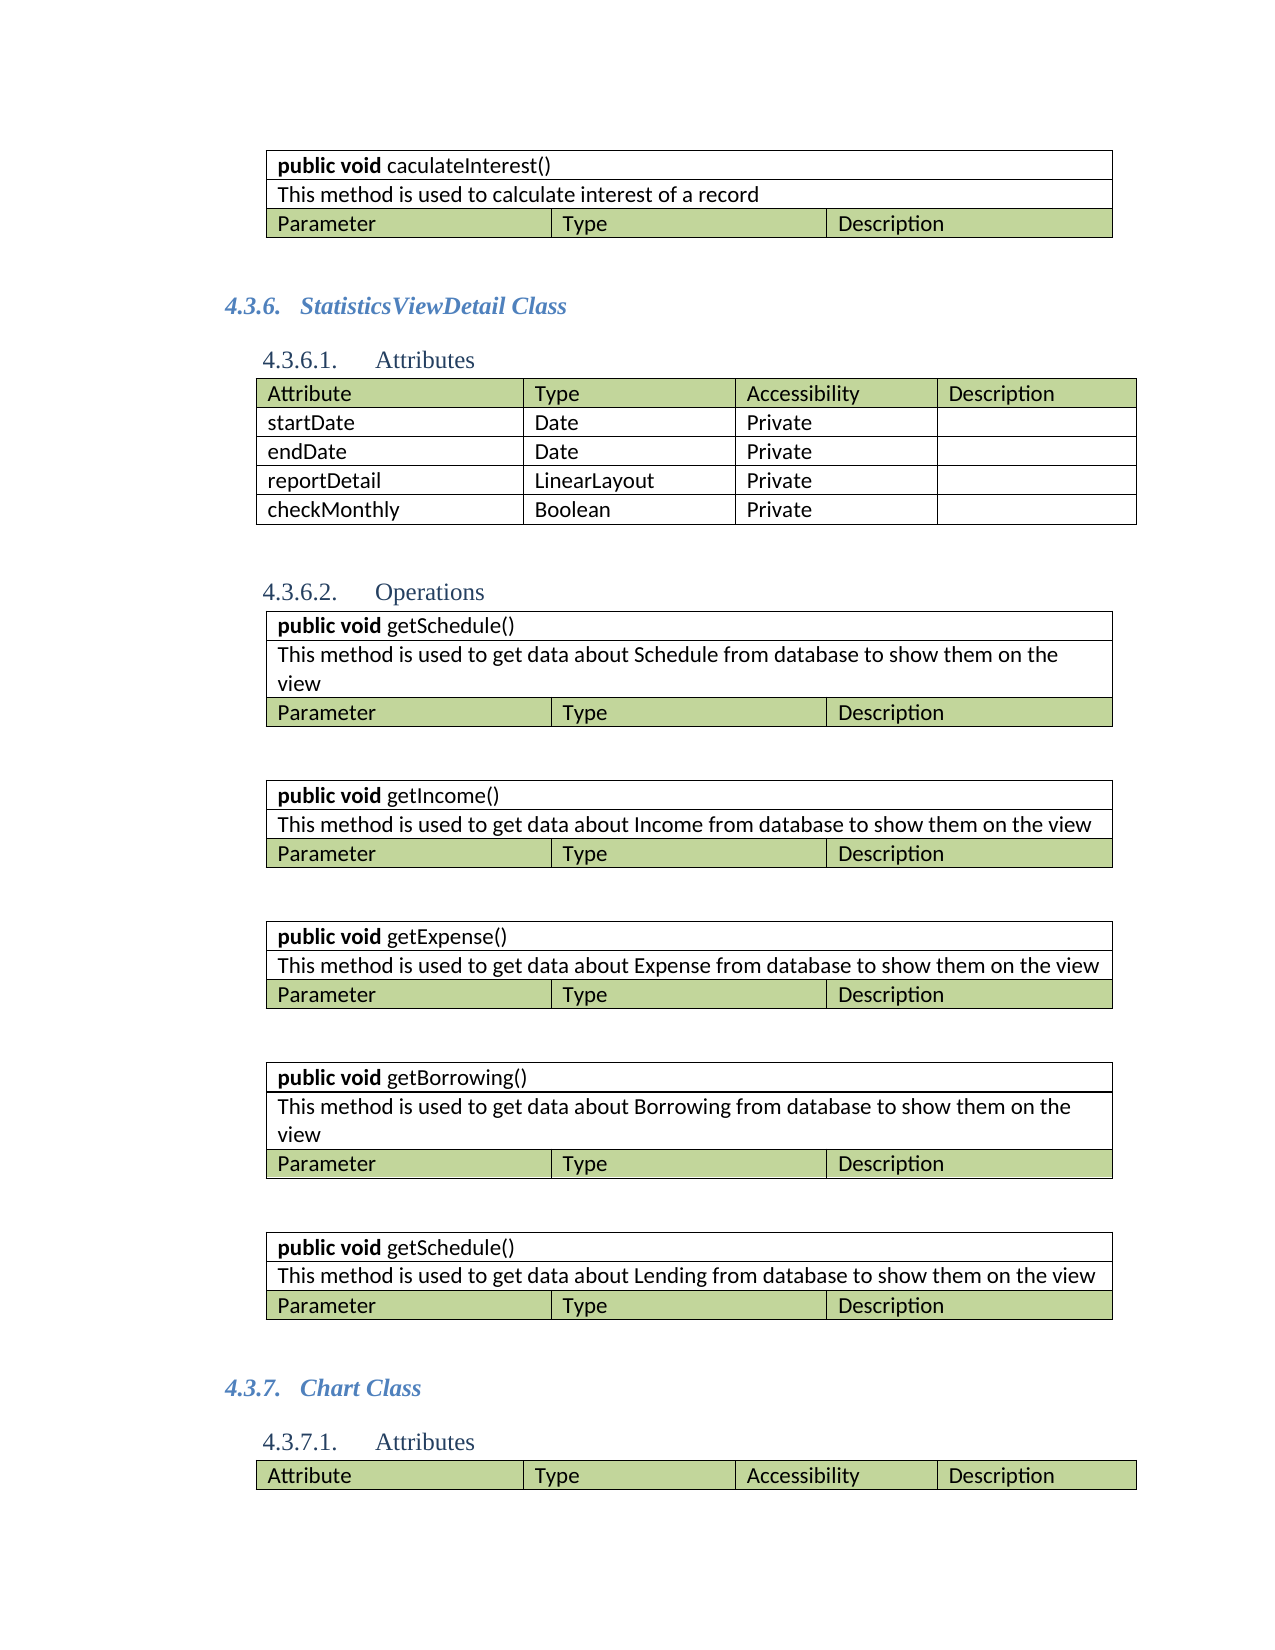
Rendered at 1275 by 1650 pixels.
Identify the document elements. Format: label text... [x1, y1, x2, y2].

subtitle Chart Class [225, 1373, 1125, 1402]
table_cell Type [552, 1150, 826, 1177]
table_cell Type [552, 209, 826, 237]
subtitle Attributes [262, 1427, 1125, 1455]
table_header Type [524, 1461, 735, 1489]
table_cell Type [552, 980, 826, 1008]
table_header public void getExpense() [267, 922, 1112, 950]
table_cell Parameter [267, 209, 551, 237]
table_header public void getBorrowing() [267, 1063, 1112, 1091]
table_cell [938, 466, 1136, 494]
table_header public void getSchedule() [267, 612, 1112, 639]
table_cell This method is used to get data about Lending from database to show them on the view [267, 1262, 1112, 1290]
table_header Description [938, 379, 1136, 407]
table_cell Type [552, 1291, 826, 1319]
table_header Description [938, 1461, 1136, 1489]
table_cell reportDetail [257, 466, 523, 494]
table_header Attribute [257, 1461, 523, 1489]
table_cell Parameter [267, 839, 551, 867]
table_cell Type [552, 839, 826, 867]
table_cell [938, 495, 1136, 523]
table_cell Parameter [267, 1150, 551, 1177]
table_header Type [524, 379, 735, 407]
table_cell This method is used to get data about Income from database to show them on the view [267, 810, 1112, 838]
table_cell This method is used to get data about Schedule from database to show them on the view [267, 641, 1112, 697]
table_cell startDate [257, 408, 523, 436]
table_cell This method is used to get data about Expense from database to show them on the view [267, 951, 1112, 979]
table_cell Description [827, 209, 1112, 237]
table_cell Boolean [524, 495, 735, 523]
table_cell Date [524, 437, 735, 465]
table_cell Private [736, 495, 937, 523]
subtitle Attributes [262, 345, 1125, 374]
table_cell Description [827, 839, 1112, 867]
table_cell This method is used to calculate interest of a record [267, 180, 1112, 208]
table_cell Description [827, 980, 1112, 1008]
table_cell Private [736, 408, 937, 436]
table_header Accessibility [736, 1461, 937, 1489]
table_cell Description [827, 698, 1112, 726]
table_cell Private [736, 437, 937, 465]
table_cell [938, 408, 1136, 436]
table_cell Description [827, 1150, 1112, 1177]
table_cell LinearLayout [524, 466, 735, 494]
table_cell checkMonthly [257, 495, 523, 523]
table_cell [938, 437, 1136, 465]
table_header Attribute [257, 379, 523, 407]
table_cell Parameter [267, 1291, 551, 1319]
table_cell Description [827, 1291, 1112, 1319]
table_header public void getIncome() [267, 781, 1112, 809]
subtitle StatisticsViewDetail Class [225, 291, 1125, 320]
table_header Accessibility [736, 379, 937, 407]
table_cell Parameter [267, 698, 551, 726]
table_cell This method is used to get data about Borrowing from database to show them on the view [267, 1093, 1112, 1148]
table_header public void caculateInterest() [267, 151, 1112, 179]
table_cell Private [736, 466, 937, 494]
table_cell Date [524, 408, 735, 436]
table_cell Parameter [267, 980, 551, 1008]
table_cell Type [552, 698, 826, 726]
subtitle Operations [262, 577, 1125, 606]
table_cell endDate [257, 437, 523, 465]
table_header public void getSchedule() [267, 1233, 1112, 1261]
